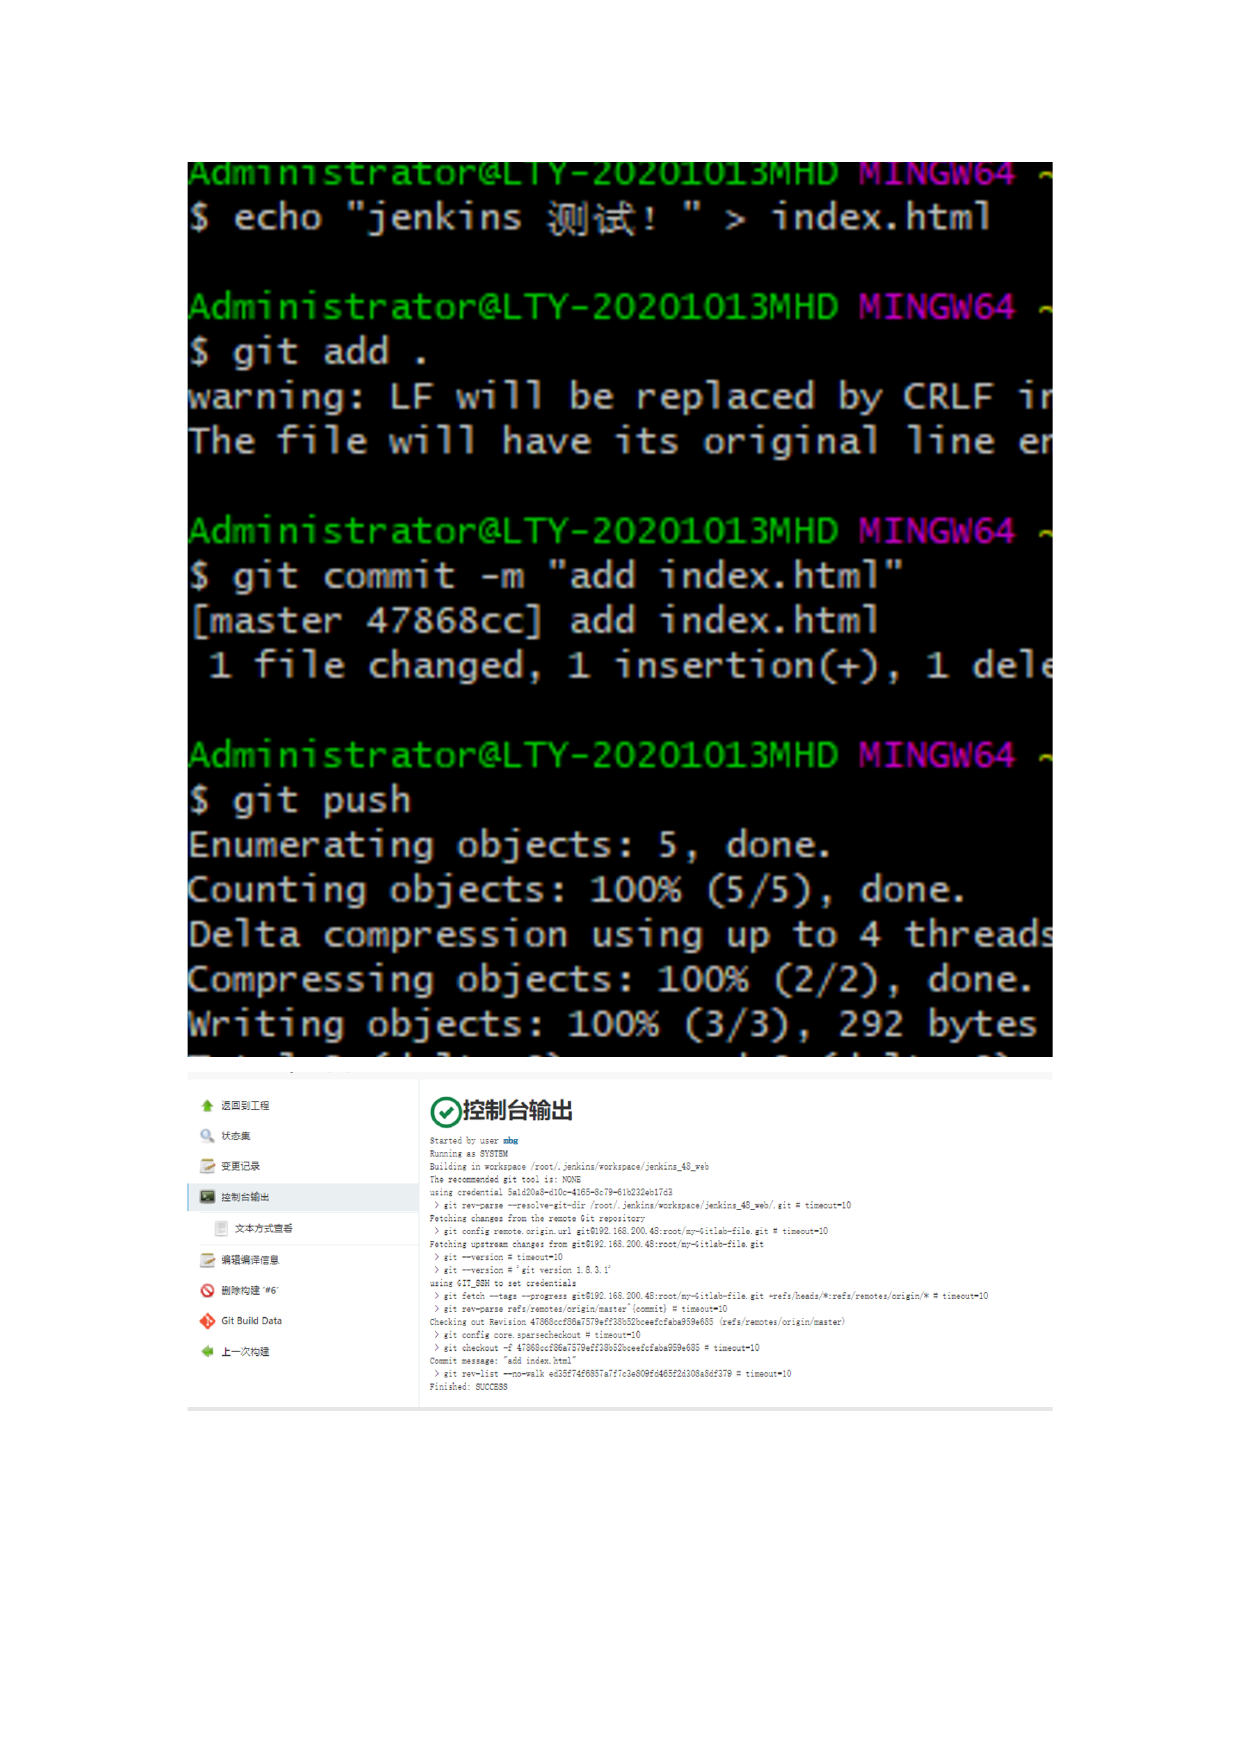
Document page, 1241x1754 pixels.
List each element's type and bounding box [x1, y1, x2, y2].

picture [187, 1072, 1053, 1411]
picture [187, 162, 1053, 1057]
